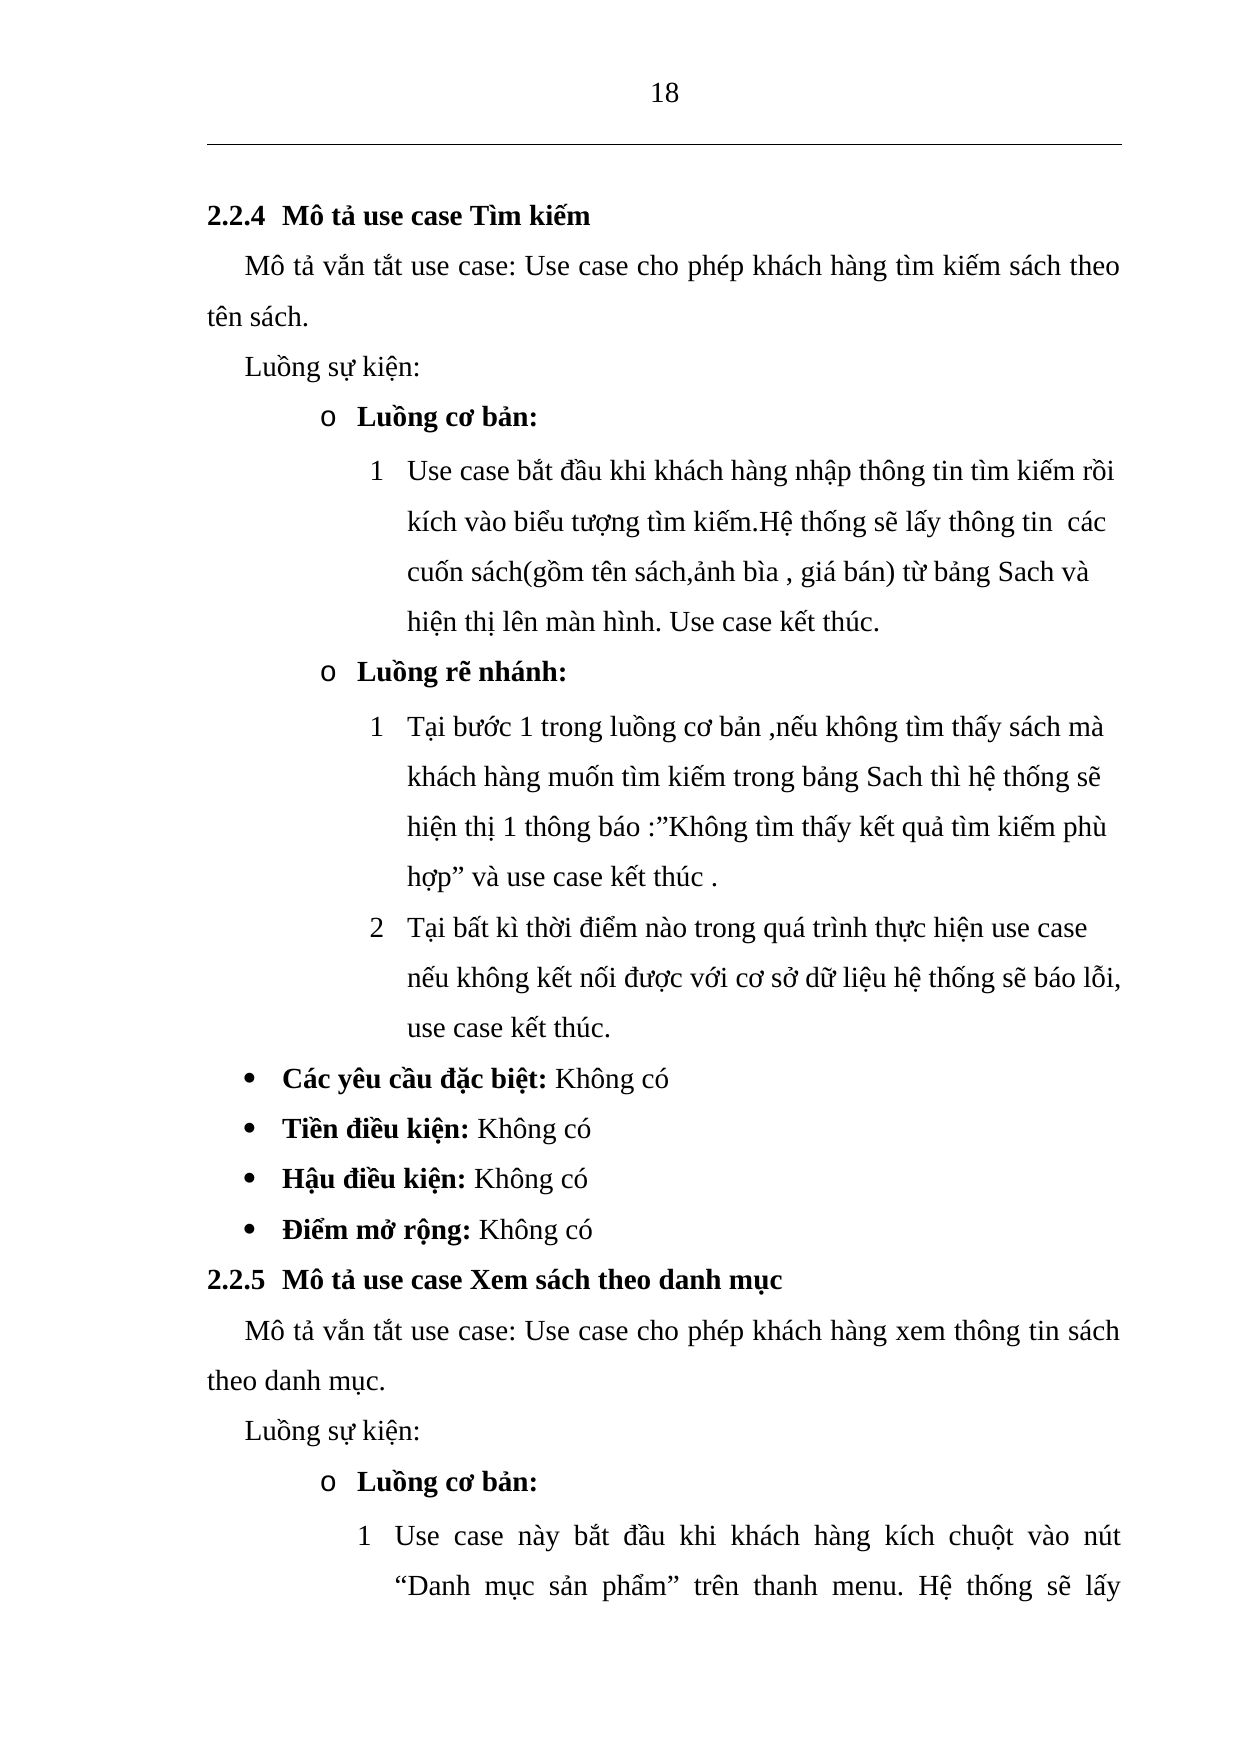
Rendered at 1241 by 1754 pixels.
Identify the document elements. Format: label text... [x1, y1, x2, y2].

list Luồng cơ bản: [319, 399, 1122, 435]
list Luồng rẽ nhánh: [319, 654, 1122, 691]
list Tại bước 1 trong luồng cơ bản ,nếu không tìm thấy sách mà khách hàng muốn tìm kiếm trong bảng Sach thì hệ thống sẽ hiện thị 1 thông báo :”Không tìm thấy kết quả tìm kiếm phù hợp” và use case kết thúc . [369, 709, 1122, 893]
list Hậu điều kiện: Không có [244, 1162, 1122, 1195]
text Mô tả vắn tắt use case: Use case cho phép khách hàng tìm kiếm sách theo tên sách. [207, 248, 1122, 332]
subtitle Mô tả use case Xem sách theo danh mục [207, 1262, 1122, 1296]
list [357, 1518, 1122, 1602]
text Mô tả vắn tắt use case: Use case cho phép khách hàng xem thông tin sách theo danh mục. [207, 1313, 1122, 1397]
list Tiền điều kiện: Không có [244, 1111, 1122, 1145]
text Luồng sự kiện: [207, 1413, 1122, 1447]
text Luồng sự kiện: [207, 349, 1122, 382]
subtitle Mô tả use case Tìm kiếm [207, 198, 1122, 232]
list Luồng cơ bản: [319, 1464, 1122, 1500]
list Tại bất kì thời điểm nào trong quá trình thực hiện use case nếu không kết nối được với cơ sở dữ liệu hệ thống sẽ báo lỗi, use case kết thúc. [369, 910, 1122, 1044]
list Use case bắt đầu khi khách hàng nhập thông tin tìm kiếm rồi kích vào biểu tượng tìm kiếm.Hệ thống sẽ lấy thông tin các cuốn sách(gồm tên sách,ảnh bìa , giá bán) từ bảng Sach và hiện thị lên màn hình. Use case kết thúc. [369, 453, 1122, 638]
list Điểm mở rộng: Không có [244, 1212, 1122, 1246]
list Các yêu cầu đặc biệt: Không có [244, 1061, 1122, 1094]
